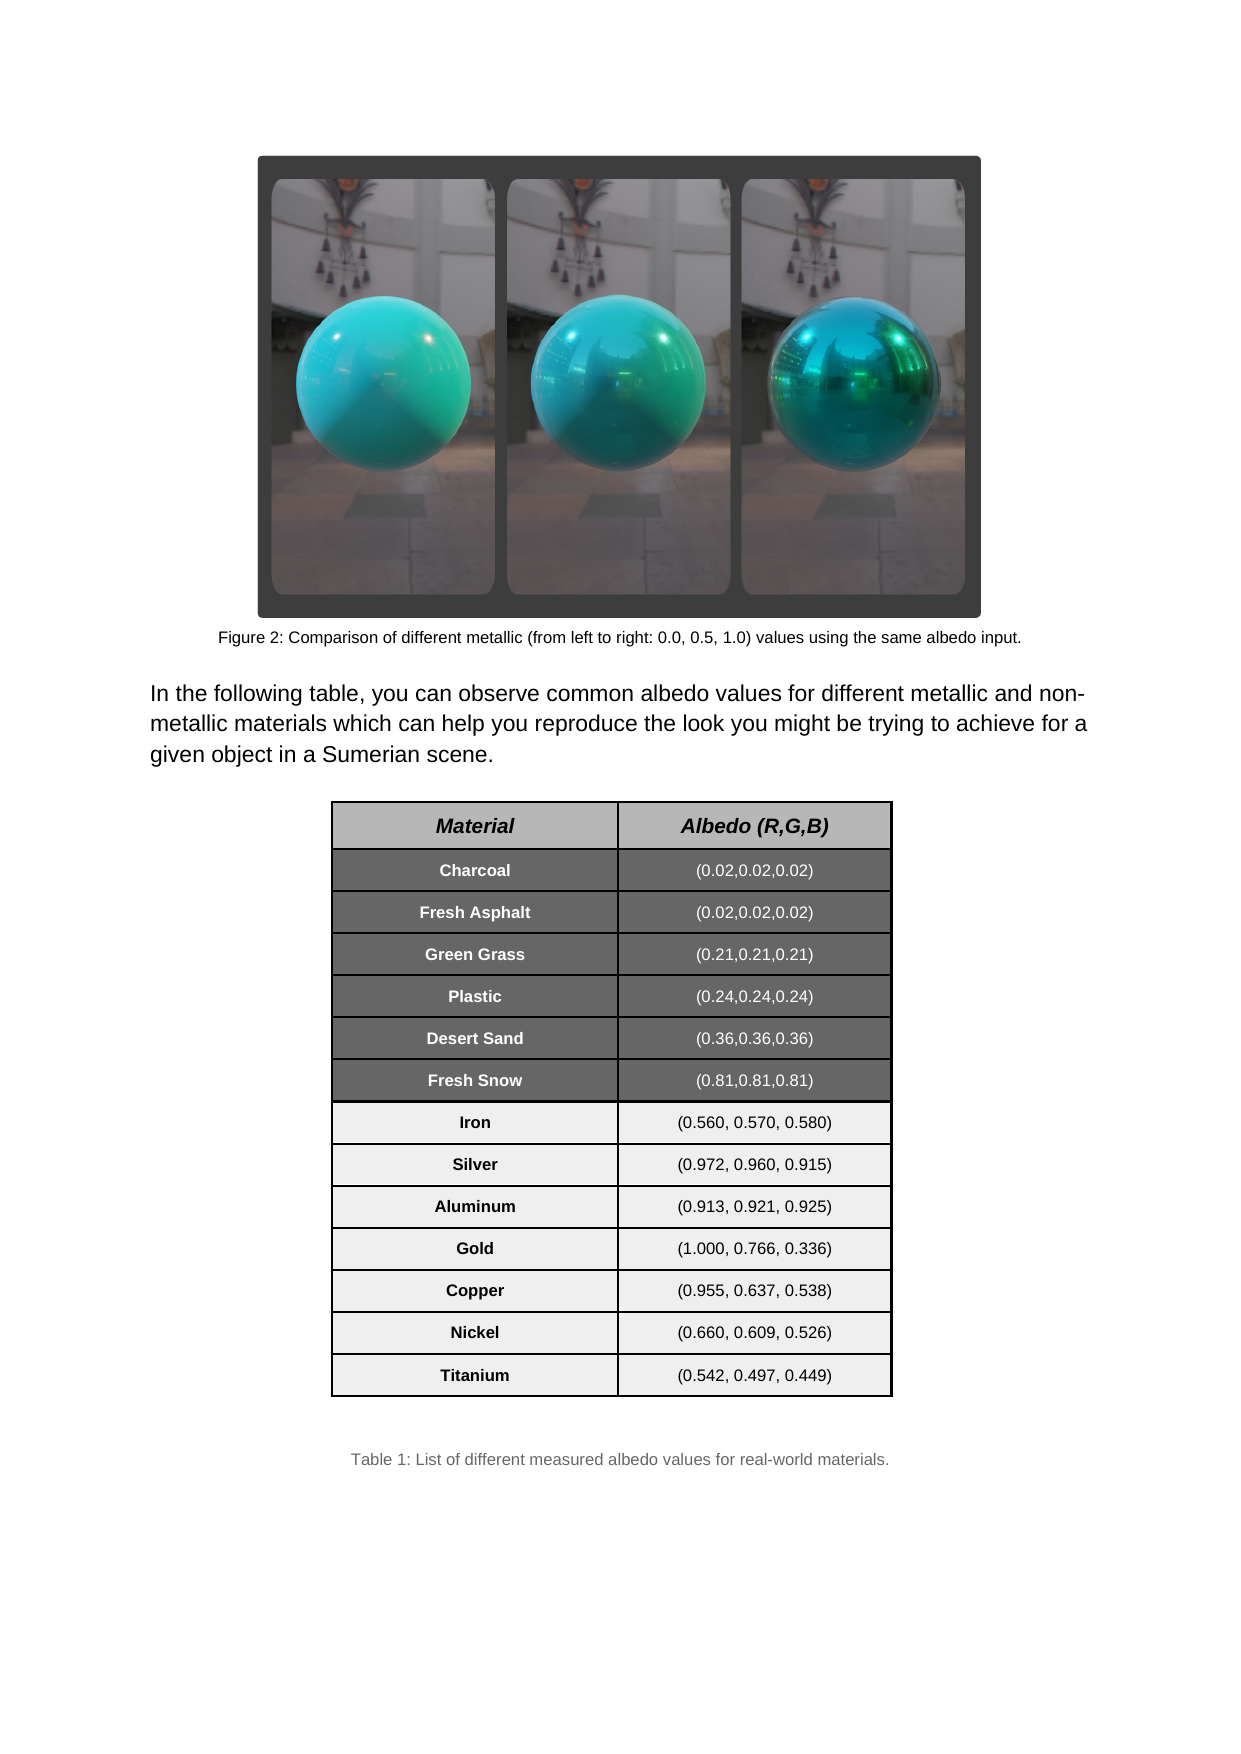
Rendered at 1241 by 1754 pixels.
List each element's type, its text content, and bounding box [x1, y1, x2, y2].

table_cell (0.36,0.36,0.36) [619, 1018, 890, 1058]
table_cell Silver [333, 1145, 617, 1184]
table_cell Charcoal [333, 850, 617, 890]
table_cell Green Grass [333, 934, 617, 974]
picture [251, 150, 989, 625]
table_cell (0.542, 0.497, 0.449) [619, 1355, 890, 1395]
table_cell (0.913, 0.921, 0.925) [619, 1187, 890, 1227]
table_cell Copper [333, 1271, 617, 1311]
table_cell Gold [333, 1229, 617, 1269]
table_cell (0.02,0.02,0.02) [619, 892, 890, 932]
table_cell Iron [333, 1103, 617, 1142]
table_cell (0.660, 0.609, 0.526) [619, 1313, 890, 1353]
table_cell (0.972, 0.960, 0.915) [619, 1145, 890, 1184]
table_cell Nickel [333, 1313, 617, 1353]
table_cell Fresh Asphalt [333, 892, 617, 932]
table_cell (0.955, 0.637, 0.538) [619, 1271, 890, 1311]
table_cell Titanium [333, 1355, 617, 1395]
table_header Albedo (R,G,B) [619, 803, 890, 848]
table_cell (1.000, 0.766, 0.336) [619, 1229, 890, 1269]
table_cell (0.560, 0.570, 0.580) [619, 1103, 890, 1142]
table_cell Fresh Snow [333, 1060, 617, 1100]
table_cell (0.81,0.81,0.81) [619, 1060, 890, 1100]
table_cell Desert Sand [333, 1018, 617, 1058]
table_cell (0.02,0.02,0.02) [619, 850, 890, 890]
table_cell Plastic [333, 976, 617, 1016]
text Figure 2: Comparison of different metallic (from left to right: 0.0, 0.5, 1.0) values using the same albedo input. [150, 628, 1090, 647]
table_header Material [333, 803, 617, 848]
table_cell (0.24,0.24,0.24) [619, 976, 890, 1016]
table_cell (0.21,0.21,0.21) [619, 934, 890, 974]
subtitle Table 1: List of different measured albedo values for real-world materials. [150, 1449, 1090, 1469]
table_cell Aluminum [333, 1187, 617, 1227]
text In the following table, you can observe common albedo values for different metallic and non-metallic materials which can help you reproduce the look you might be trying to achieve for a given object in a Sumerian scene. [150, 680, 1090, 767]
